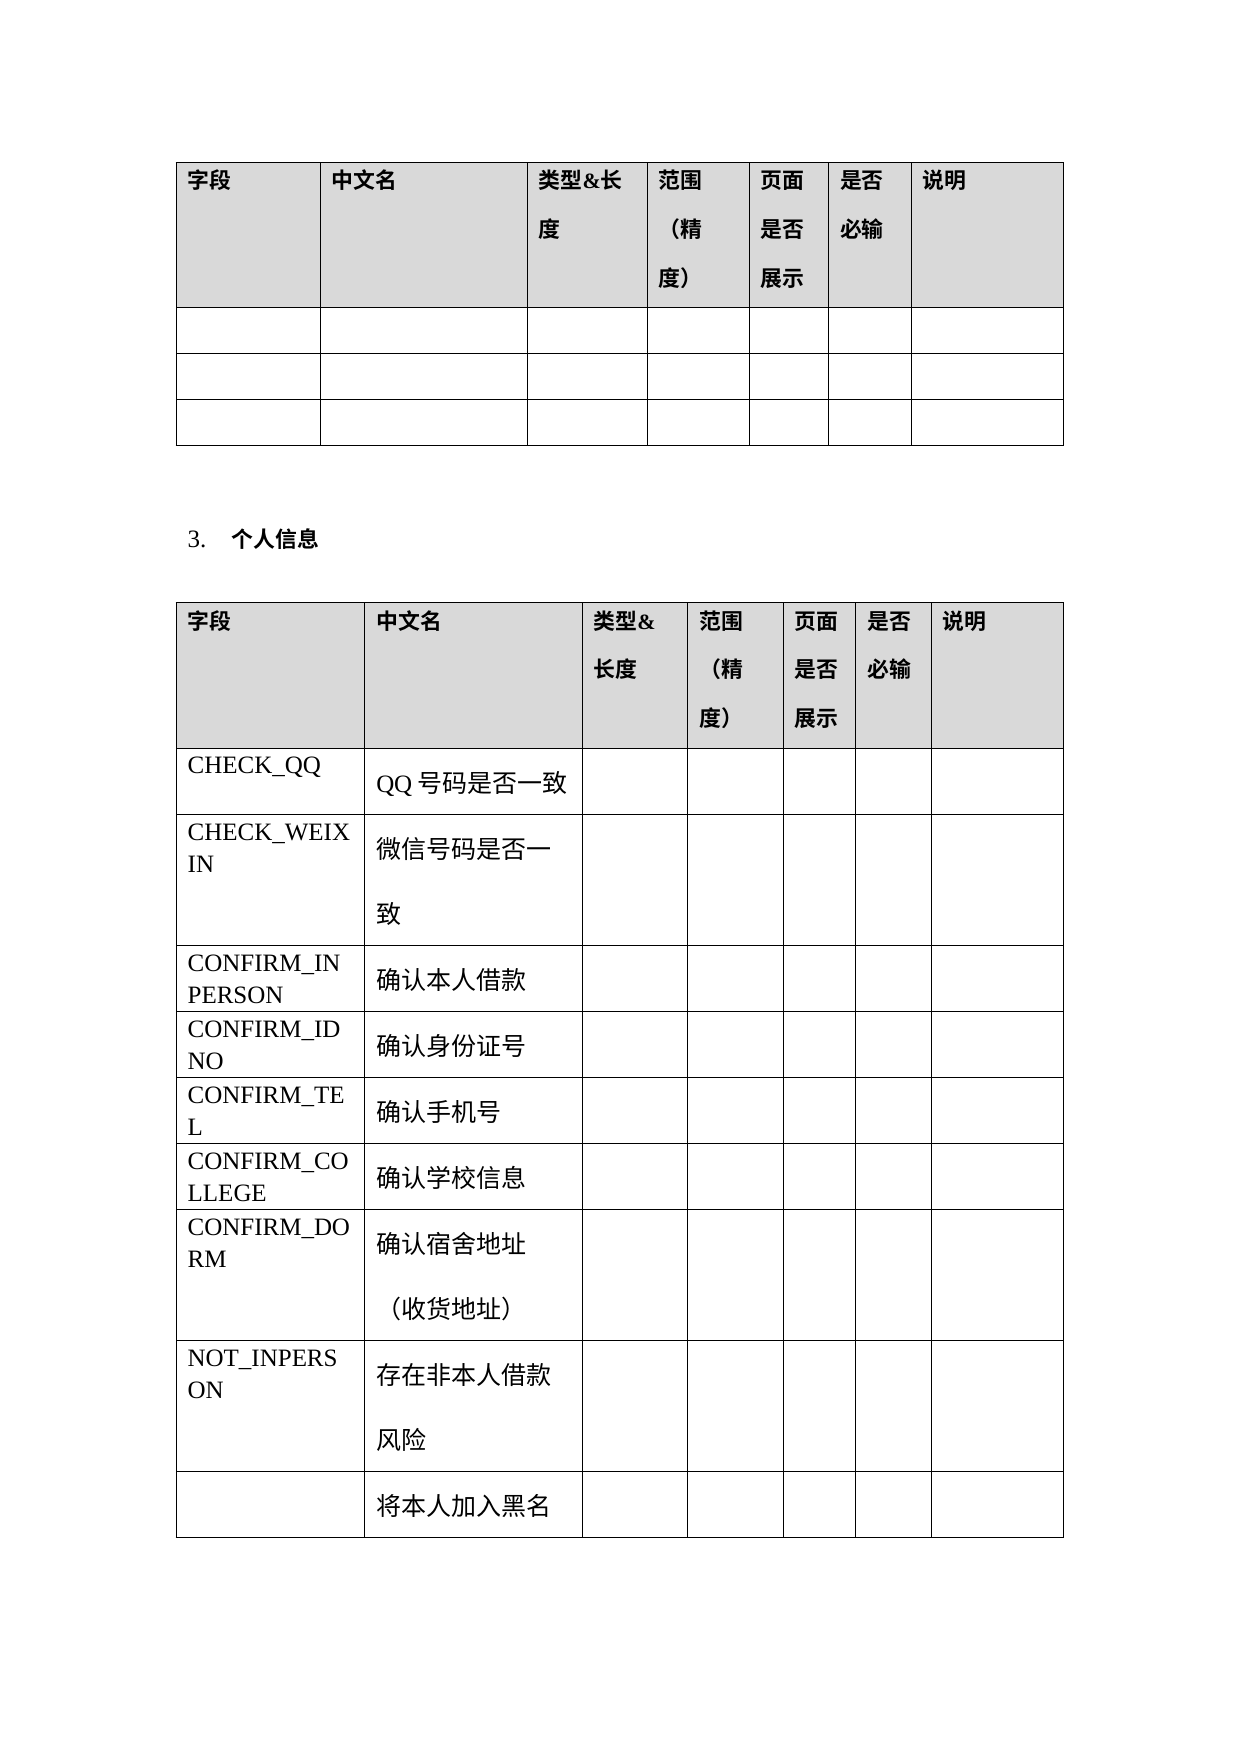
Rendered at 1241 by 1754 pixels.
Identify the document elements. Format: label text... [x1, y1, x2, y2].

table_header 中文名 [321, 163, 527, 307]
table_cell [688, 1078, 783, 1143]
table_header 范围（精度） [648, 163, 749, 307]
table_cell [688, 815, 783, 945]
table_cell [932, 1144, 1063, 1209]
table_cell [583, 1144, 687, 1209]
table_header 页面是否展示 [784, 603, 855, 748]
table_cell [321, 354, 527, 399]
table_cell [528, 354, 647, 399]
table_cell [688, 946, 783, 1011]
table_cell [856, 1341, 931, 1471]
table_cell [648, 400, 749, 445]
table_cell CONFIRM_DORM [177, 1210, 364, 1340]
table_header 是否必输 [829, 163, 911, 307]
table_cell [856, 1144, 931, 1209]
table_cell [856, 815, 931, 945]
table_cell [750, 308, 828, 353]
table_cell [528, 400, 647, 445]
table_cell CONFIRM_INPERSON [177, 946, 364, 1011]
table_cell [583, 1341, 687, 1471]
table_header 类型&长度 [528, 163, 647, 307]
table_cell [177, 308, 320, 353]
table_cell CONFIRM_IDNO [177, 1012, 364, 1077]
table_cell [688, 749, 783, 814]
table_cell [784, 1210, 855, 1340]
table_cell [583, 1078, 687, 1143]
table_cell [648, 308, 749, 353]
table_cell NOT_INPERSON [177, 1341, 364, 1471]
table_cell [856, 1472, 931, 1537]
table_cell [932, 749, 1063, 814]
table_cell [784, 749, 855, 814]
table_cell [688, 1144, 783, 1209]
table_header 说明 [932, 603, 1063, 748]
table_cell [784, 946, 855, 1011]
table_cell CONFIRM_TEL [177, 1078, 364, 1143]
table_cell [177, 354, 320, 399]
table_cell 确认学校信息 [365, 1144, 582, 1209]
table_cell 存在非本人借款风险 [365, 1341, 582, 1471]
table_cell [321, 400, 527, 445]
table_cell [856, 749, 931, 814]
table_cell [912, 308, 1063, 353]
table_cell 确认宿舍地址（收货地址） [365, 1210, 582, 1340]
table_header 字段 [177, 163, 320, 307]
table_header 字段 [177, 603, 364, 748]
table_cell [583, 749, 687, 814]
table_cell [177, 400, 320, 445]
table_cell [688, 1012, 783, 1077]
table_cell [750, 354, 828, 399]
table_cell [932, 1472, 1063, 1537]
table_cell [688, 1210, 783, 1340]
table_cell [829, 400, 911, 445]
table_cell [856, 1078, 931, 1143]
table_cell [912, 400, 1063, 445]
table_cell 确认手机号 [365, 1078, 582, 1143]
table_cell [177, 1472, 364, 1537]
table_cell [688, 1472, 783, 1537]
table_cell [528, 308, 647, 353]
table_cell CHECK_WEIXIN [177, 815, 364, 945]
table_cell QQ号码是否一致 [365, 749, 582, 814]
table_cell [784, 1341, 855, 1471]
table_cell CONFIRM_COLLEGE [177, 1144, 364, 1209]
table_cell [932, 1210, 1063, 1340]
table_header 中文名 [365, 603, 582, 748]
table_cell [750, 400, 828, 445]
table_cell [321, 308, 527, 353]
table_cell [932, 1012, 1063, 1077]
table_cell [583, 1472, 687, 1537]
table_cell [583, 1012, 687, 1077]
table_cell [784, 1078, 855, 1143]
table_cell [912, 354, 1063, 399]
table_cell [829, 354, 911, 399]
table_cell [583, 946, 687, 1011]
table_cell [784, 815, 855, 945]
table_cell [932, 815, 1063, 945]
table_header 是否必输 [856, 603, 931, 748]
table_cell 确认身份证号 [365, 1012, 582, 1077]
table_cell 微信号码是否一致 [365, 815, 582, 945]
table_cell CHECK_QQ [177, 749, 364, 814]
table_cell [784, 1144, 855, 1209]
table_cell [784, 1472, 855, 1537]
table_header 页面是否展示 [750, 163, 828, 307]
table_cell [932, 946, 1063, 1011]
table_header 范围（精度） [688, 603, 783, 748]
subtitle 个人信息 [187, 522, 1053, 554]
table_cell [784, 1012, 855, 1077]
table_cell [829, 308, 911, 353]
table_cell [648, 354, 749, 399]
table_cell [932, 1341, 1063, 1471]
table_cell [688, 1341, 783, 1471]
table_cell [856, 1210, 931, 1340]
table_cell [583, 1210, 687, 1340]
table_cell 将本人加入黑名单 [365, 1472, 582, 1537]
table_cell [856, 946, 931, 1011]
table_cell [856, 1012, 931, 1077]
table_header 说明 [912, 163, 1063, 307]
table_header 类型&长度 [583, 603, 687, 748]
table_cell 确认本人借款 [365, 946, 582, 1011]
table_cell [583, 815, 687, 945]
table_cell [932, 1078, 1063, 1143]
